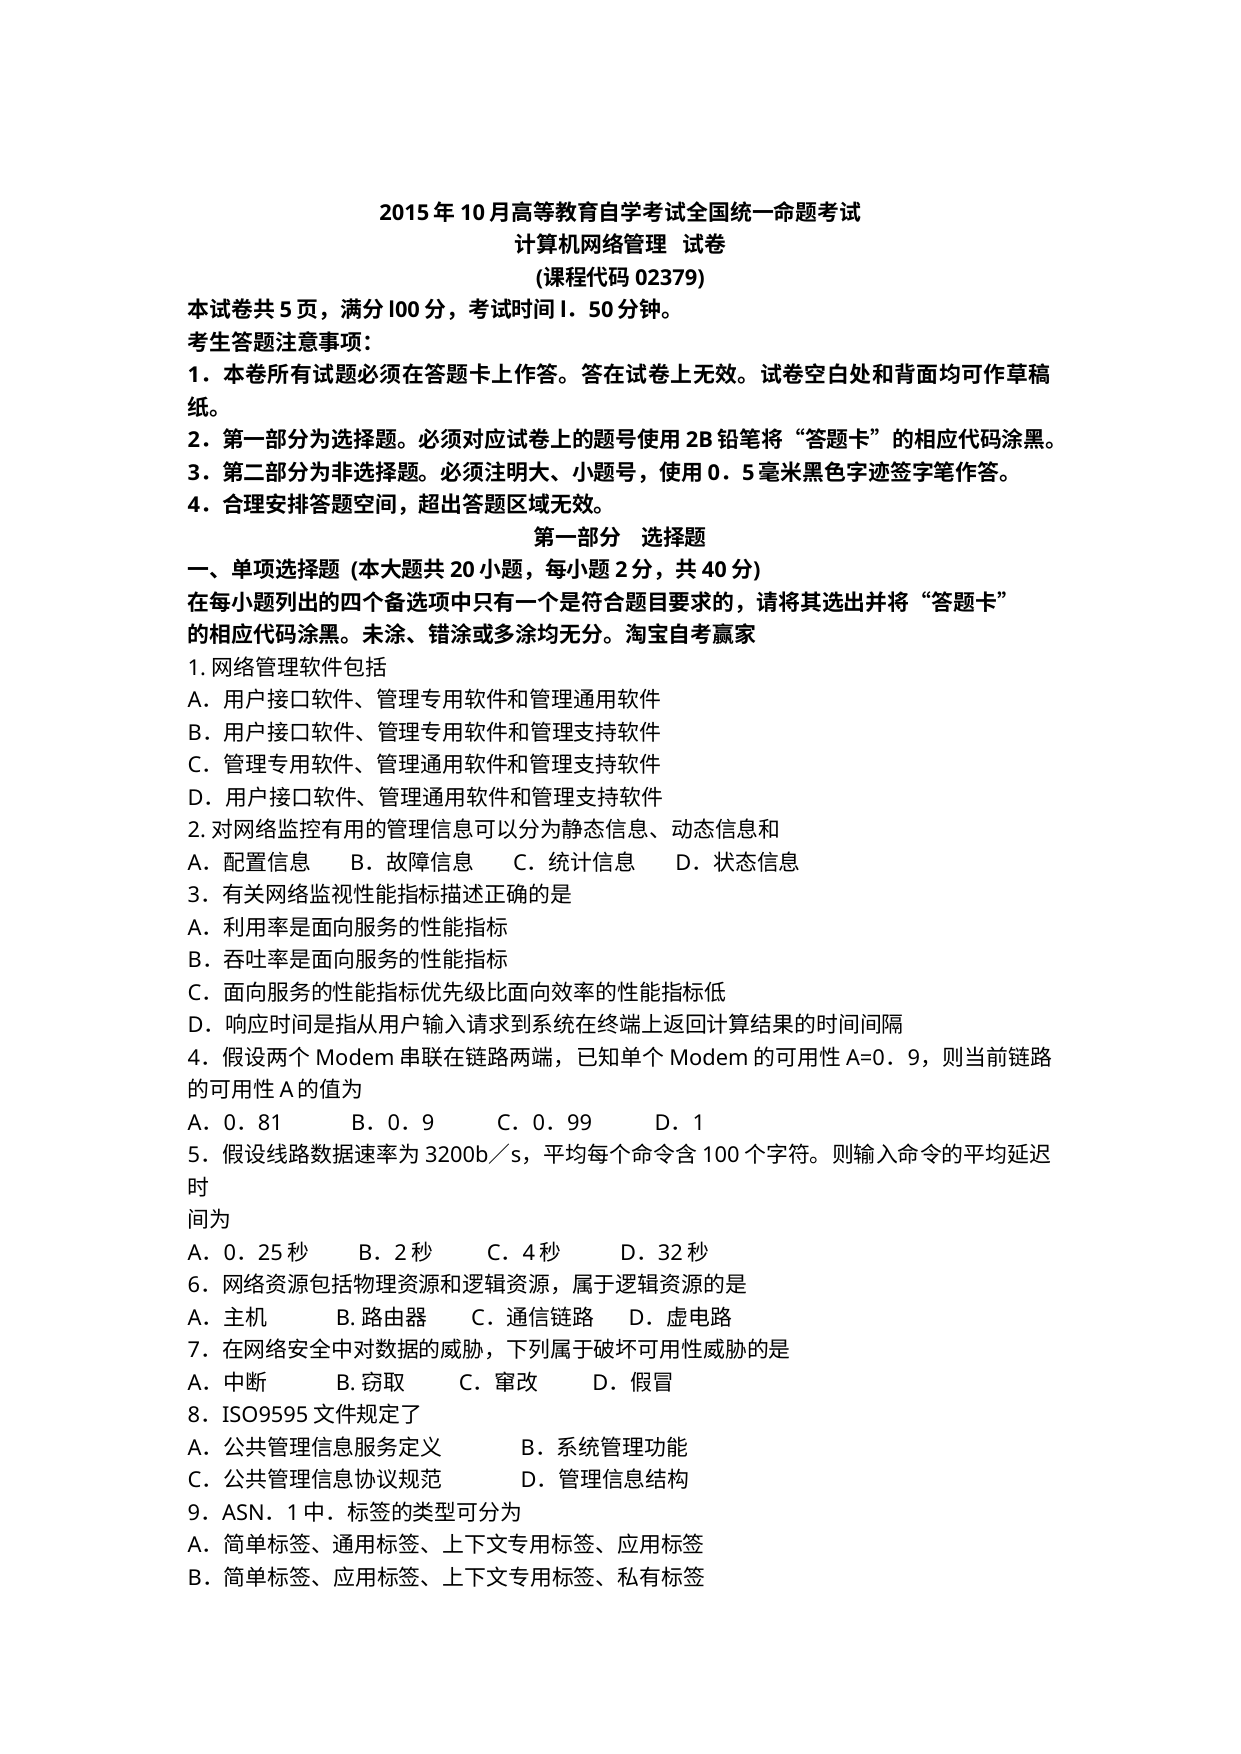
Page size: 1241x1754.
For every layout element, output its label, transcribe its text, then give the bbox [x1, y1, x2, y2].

text D．响应时间是指从用户输入请求到系统在终端上返回计算结果的时间间隔 [187, 1007, 1053, 1039]
text 4．合理安排答题空间，超出答题区域无效。 [187, 487, 1053, 519]
text 考生答题注意事项： [187, 324, 1053, 357]
text 第一部分 选择题 [187, 519, 1053, 552]
text C．面向服务的性能指标优先级比面向效率的性能指标低 [187, 974, 1053, 1007]
text C．公共管理信息协议规范 D．管理信息结构 [187, 1462, 1053, 1494]
text (课程代码02379) [187, 259, 1053, 292]
text B．用户接口软件、管理专用软件和管理支持软件 [187, 714, 1053, 747]
text 计算机网络管理 试卷 [187, 227, 1053, 259]
text D．用户接口软件、管理通用软件和管理支持软件 [187, 779, 1053, 812]
text 8．ISO9595文件规定了 [187, 1397, 1053, 1429]
text A．用户接口软件、管理专用软件和管理通用软件 [187, 682, 1053, 714]
text 3．有关网络监视性能指标描述正确的是 [187, 877, 1053, 909]
text 3．第二部分为非选择题。必须注明大、小题号，使用0．5毫米黑色字迹签字笔作答。 [187, 454, 1053, 487]
text 本试卷共5页，满分l00分，考试时间l．50分钟。 [187, 292, 1053, 324]
text 7．在网络安全中对数据的威胁，下列属于破坏可用性威胁的是 [187, 1332, 1053, 1364]
text 1．本卷所有试题必须在答题卡上作答。答在试卷上无效。试卷空白处和背面均可作草稿纸。 [187, 357, 1053, 422]
text 6．网络资源包括物理资源和逻辑资源，属于逻辑资源的是 [187, 1267, 1053, 1299]
text A．中断 B. 窃取 C．窜改 D．假冒 [187, 1364, 1053, 1397]
text B．简单标签、应用标签、上下文专用标签、私有标签 [187, 1559, 1053, 1592]
text 一、单项选择题 (本大题共20小题，每小题2分，共40分) [187, 552, 1053, 584]
text A．利用率是面向服务的性能指标 [187, 909, 1053, 942]
text 4．假设两个Modem串联在链路两端，已知单个Modem的可用性A=0．9，则当前链路的可用性A的值为 [187, 1039, 1053, 1104]
text A．公共管理信息服务定义 B．系统管理功能 [187, 1429, 1053, 1462]
text C．管理专用软件、管理通用软件和管理支持软件 [187, 747, 1053, 779]
text 2. 对网络监控有用的管理信息可以分为静态信息、动态信息和 [187, 812, 1053, 844]
text 的相应代码涂黑。未涂、错涂或多涂均无分。淘宝自考赢家 [187, 617, 1053, 649]
text 2015年10月高等教育自学考试全国统一命题考试 [187, 194, 1053, 227]
text A．0．25秒 B．2秒 C．4秒 D．32秒 [187, 1234, 1053, 1267]
text 间为 [187, 1202, 1053, 1234]
text 5．假设线路数据速率为3200b／s，平均每个命令含100个字符。则输入命令的平均延迟时 [187, 1137, 1053, 1202]
text A．0．81 B．0．9 C．0．99 D．1 [187, 1104, 1053, 1137]
text 在每小题列出的四个备选项中只有一个是符合题目要求的，请将其选出并将“答题卡” [187, 584, 1053, 617]
text A．配置信息 B．故障信息 C．统计信息 D．状态信息 [187, 844, 1053, 877]
text A．简单标签、通用标签、上下文专用标签、应用标签 [187, 1527, 1053, 1559]
text 1. 网络管理软件包括 [187, 649, 1053, 682]
text 9．ASN．1中．标签的类型可分为 [187, 1494, 1053, 1527]
text 2．第一部分为选择题。必须对应试卷上的题号使用2B铅笔将“答题卡”的相应代码涂黑。 [187, 422, 1053, 454]
text B．吞吐率是面向服务的性能指标 [187, 942, 1053, 974]
text A．主机 B. 路由器 C．通信链路 D．虚电路 [187, 1299, 1053, 1332]
